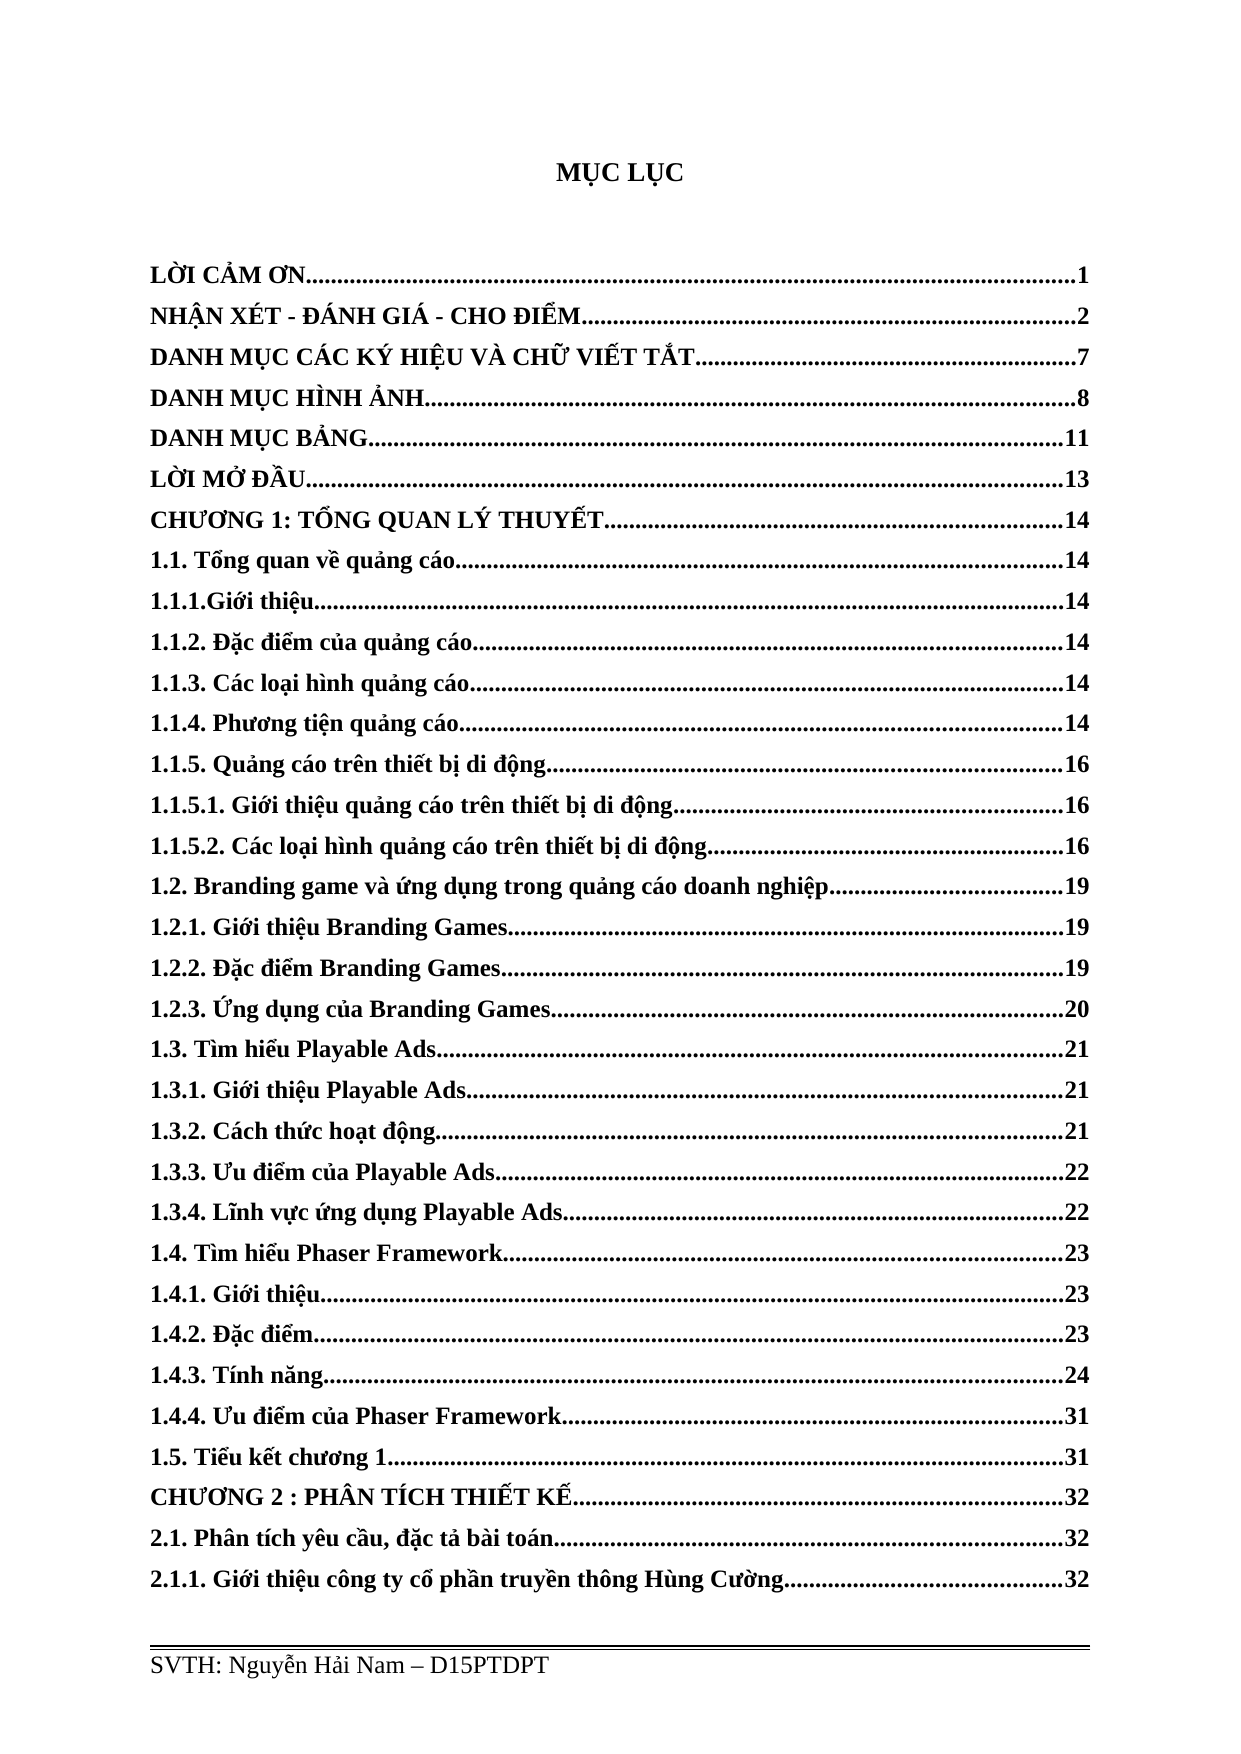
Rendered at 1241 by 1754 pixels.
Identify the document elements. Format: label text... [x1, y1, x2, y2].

text MỤC LỤC [150, 156, 1090, 187]
